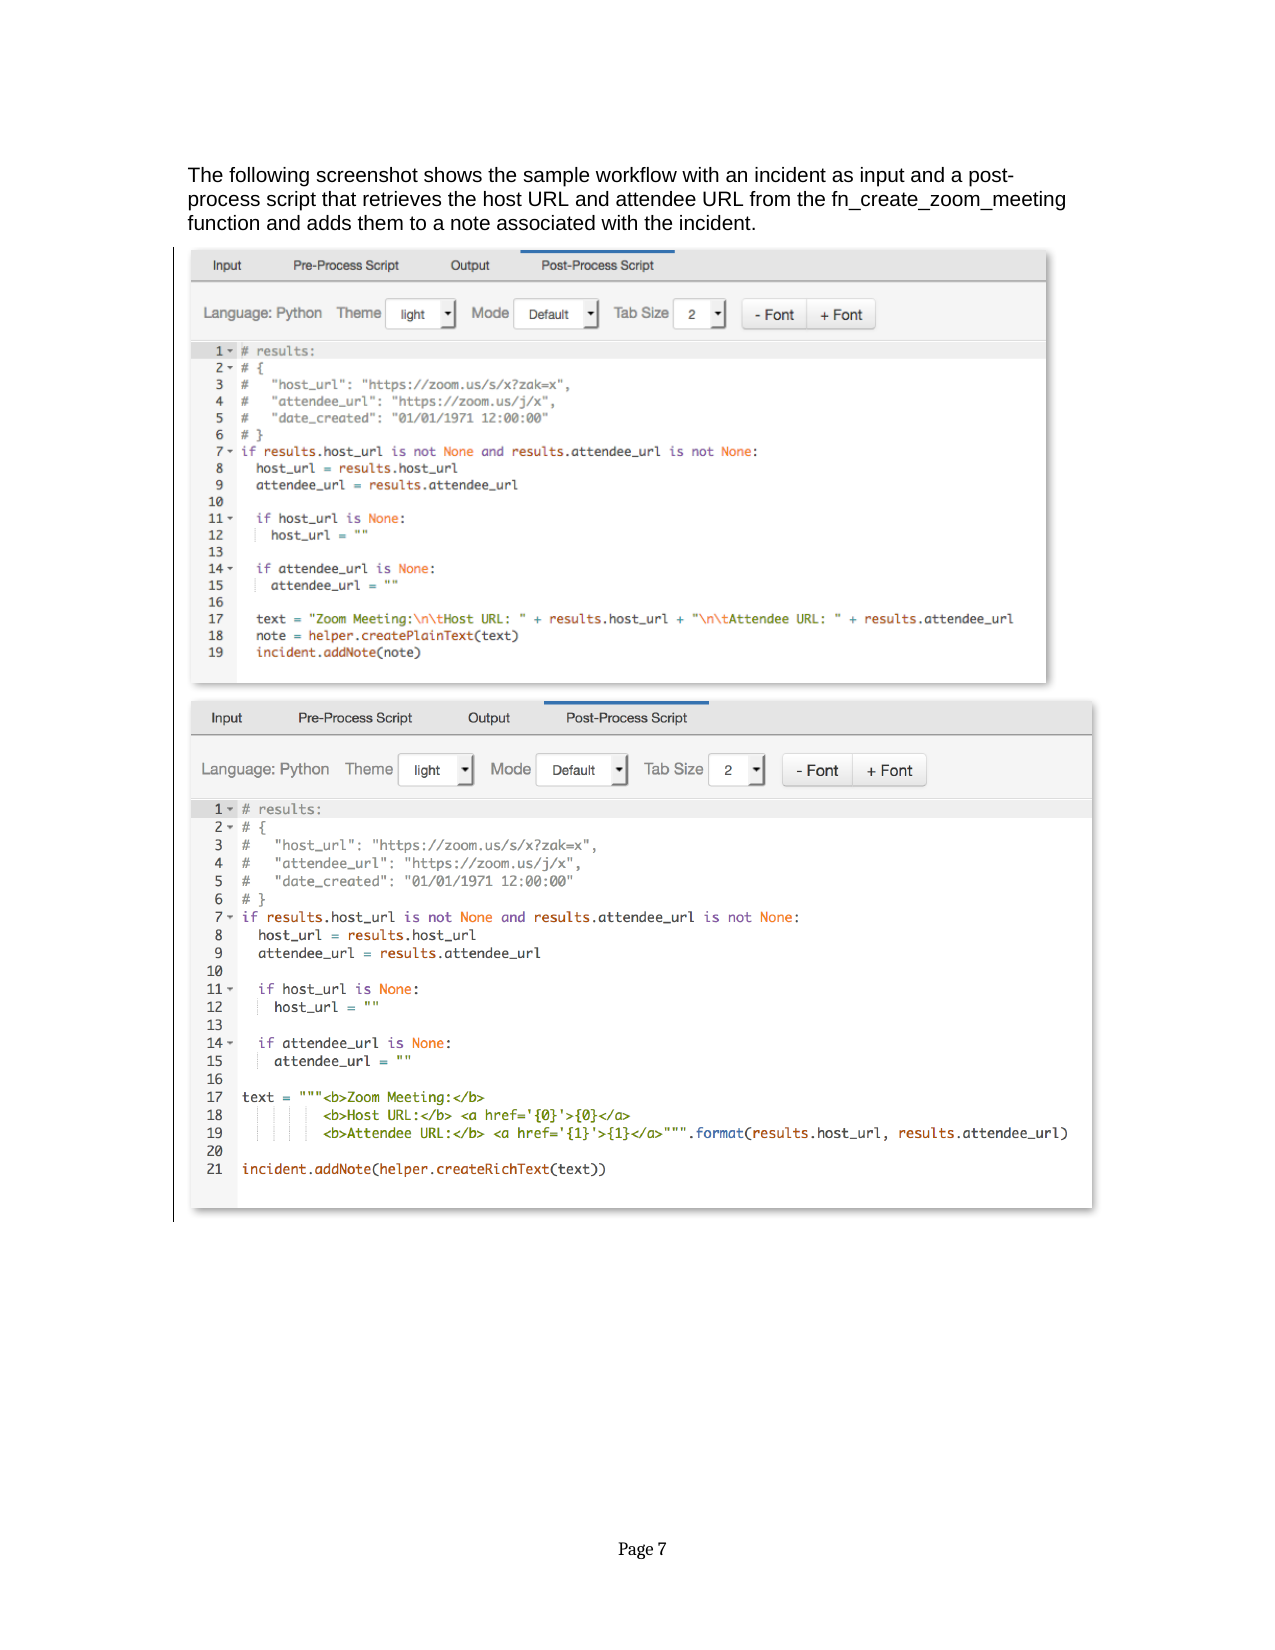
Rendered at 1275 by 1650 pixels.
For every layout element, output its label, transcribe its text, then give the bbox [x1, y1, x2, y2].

text The following screenshot shows the sample workflow with an incident as input and a post-process script that retrieves the host URL and attendee URL from the fn_create_zoom_meeting function and adds them to a note associated with the incident. [187, 162, 1087, 234]
picture [191, 250, 1046, 683]
picture [191, 701, 1092, 1208]
